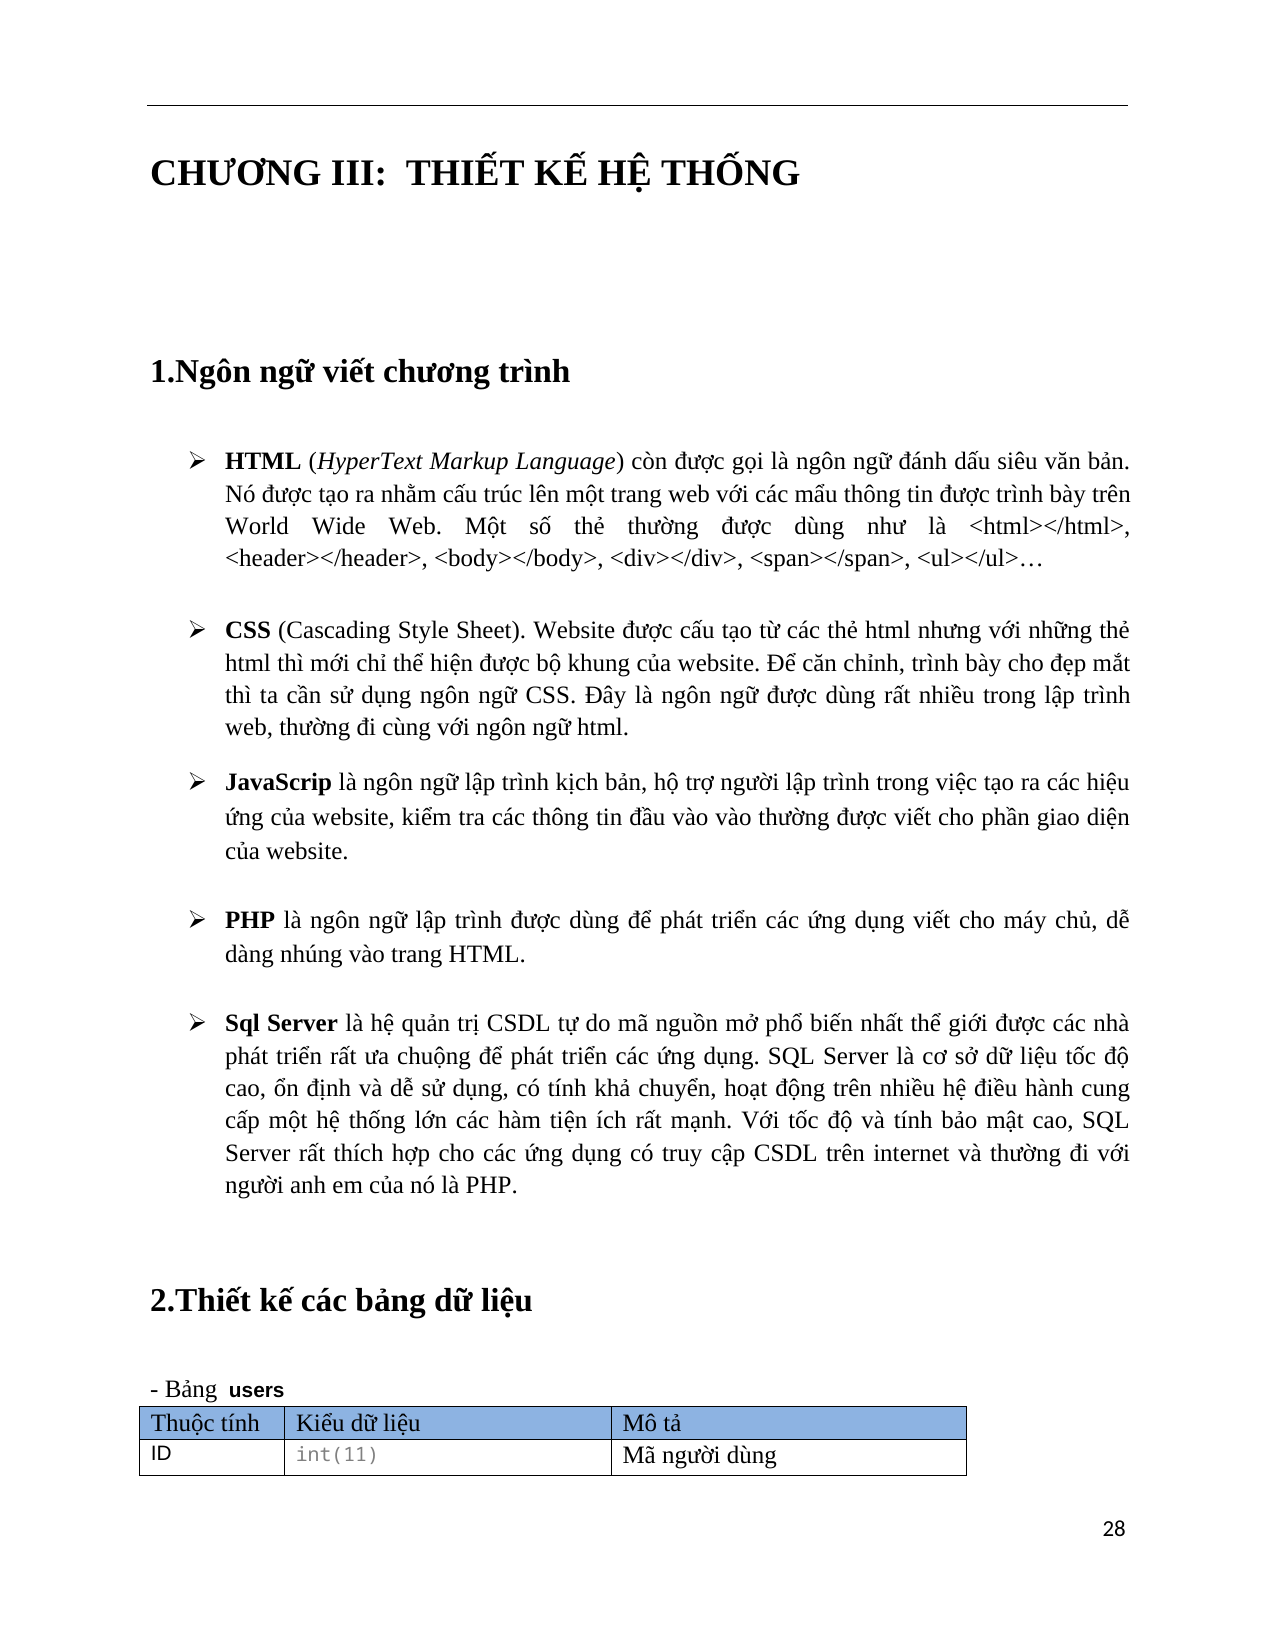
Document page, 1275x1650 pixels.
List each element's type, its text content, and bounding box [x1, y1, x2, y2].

table_header Thuộc tính [140, 1407, 284, 1439]
table_cell int(11) [285, 1440, 611, 1474]
text CHƯƠNG III: THIẾT KẾ HỆ THỐNG [150, 151, 1131, 194]
table_cell Mã người dùng [612, 1440, 966, 1474]
list HTML (HyperText Markup Language) còn được gọi là ngôn ngữ đánh dấu siêu văn bản. Nó được tạo ra nhằm cấu trúc lên một trang web với các mẩu thông tin được trình bày trên World Wide Web. Một số thẻ thường được dùng như là <html></html>, <header></header>, <body></body>, <div></div>, <span></span>, <ul></ul>… [187, 446, 1131, 572]
list CSS (Cascading Style Sheet). Website được cấu tạo từ các thẻ html nhưng với những thẻ html thì mới chỉ thể hiện được bộ khung của website. Để căn chỉnh, trình bày cho đẹp mắt thì ta cần sử dụng ngôn ngữ CSS. Đây là ngôn ngữ được dùng rất nhiều trong lập trình web, thường đi cùng với ngôn ngữ html. [187, 615, 1131, 741]
list PHP là ngôn ngữ lập trình được dùng để phát triển các ứng dụng viết cho máy chủ, dễ dàng nhúng vào trang HTML. [187, 905, 1131, 968]
text 1.Ngôn ngữ viết chương trình [150, 352, 1131, 390]
list JavaScrip là ngôn ngữ lập trình kịch bản, hộ trợ người lập trình trong việc tạo ra các hiệu ứng của website, kiểm tra các thông tin đầu vào vào thường được viết cho phần giao diện của website. [187, 767, 1131, 865]
list Bảng users [150, 1374, 1131, 1402]
table_header Kiểu dữ liệu [285, 1407, 611, 1439]
table_header Mô tả [612, 1407, 966, 1439]
text 2.Thiết kế các bảng dữ liệu [150, 1280, 1131, 1319]
list Sql Server là hệ quản trị CSDL tự do mã nguồn mở phổ biến nhất thể giới được các nhà phát triển rất ưa chuộng để phát triển các ứng dụng. SQL Server là cơ sở dữ liệu tốc độ cao, ổn định và dễ sử dụng, có tính khả chuyển, hoạt động trên nhiều hệ điều hành cung cấp một hệ thống lớn các hàm tiện ích rất mạnh. Với tốc độ và tính bảo mật cao, SQL Server rất thích hợp cho các ứng dụng có truy cập CSDL trên internet và thường đi với người anh em của nó là PHP. [187, 1008, 1131, 1199]
table_cell ID [140, 1440, 284, 1474]
